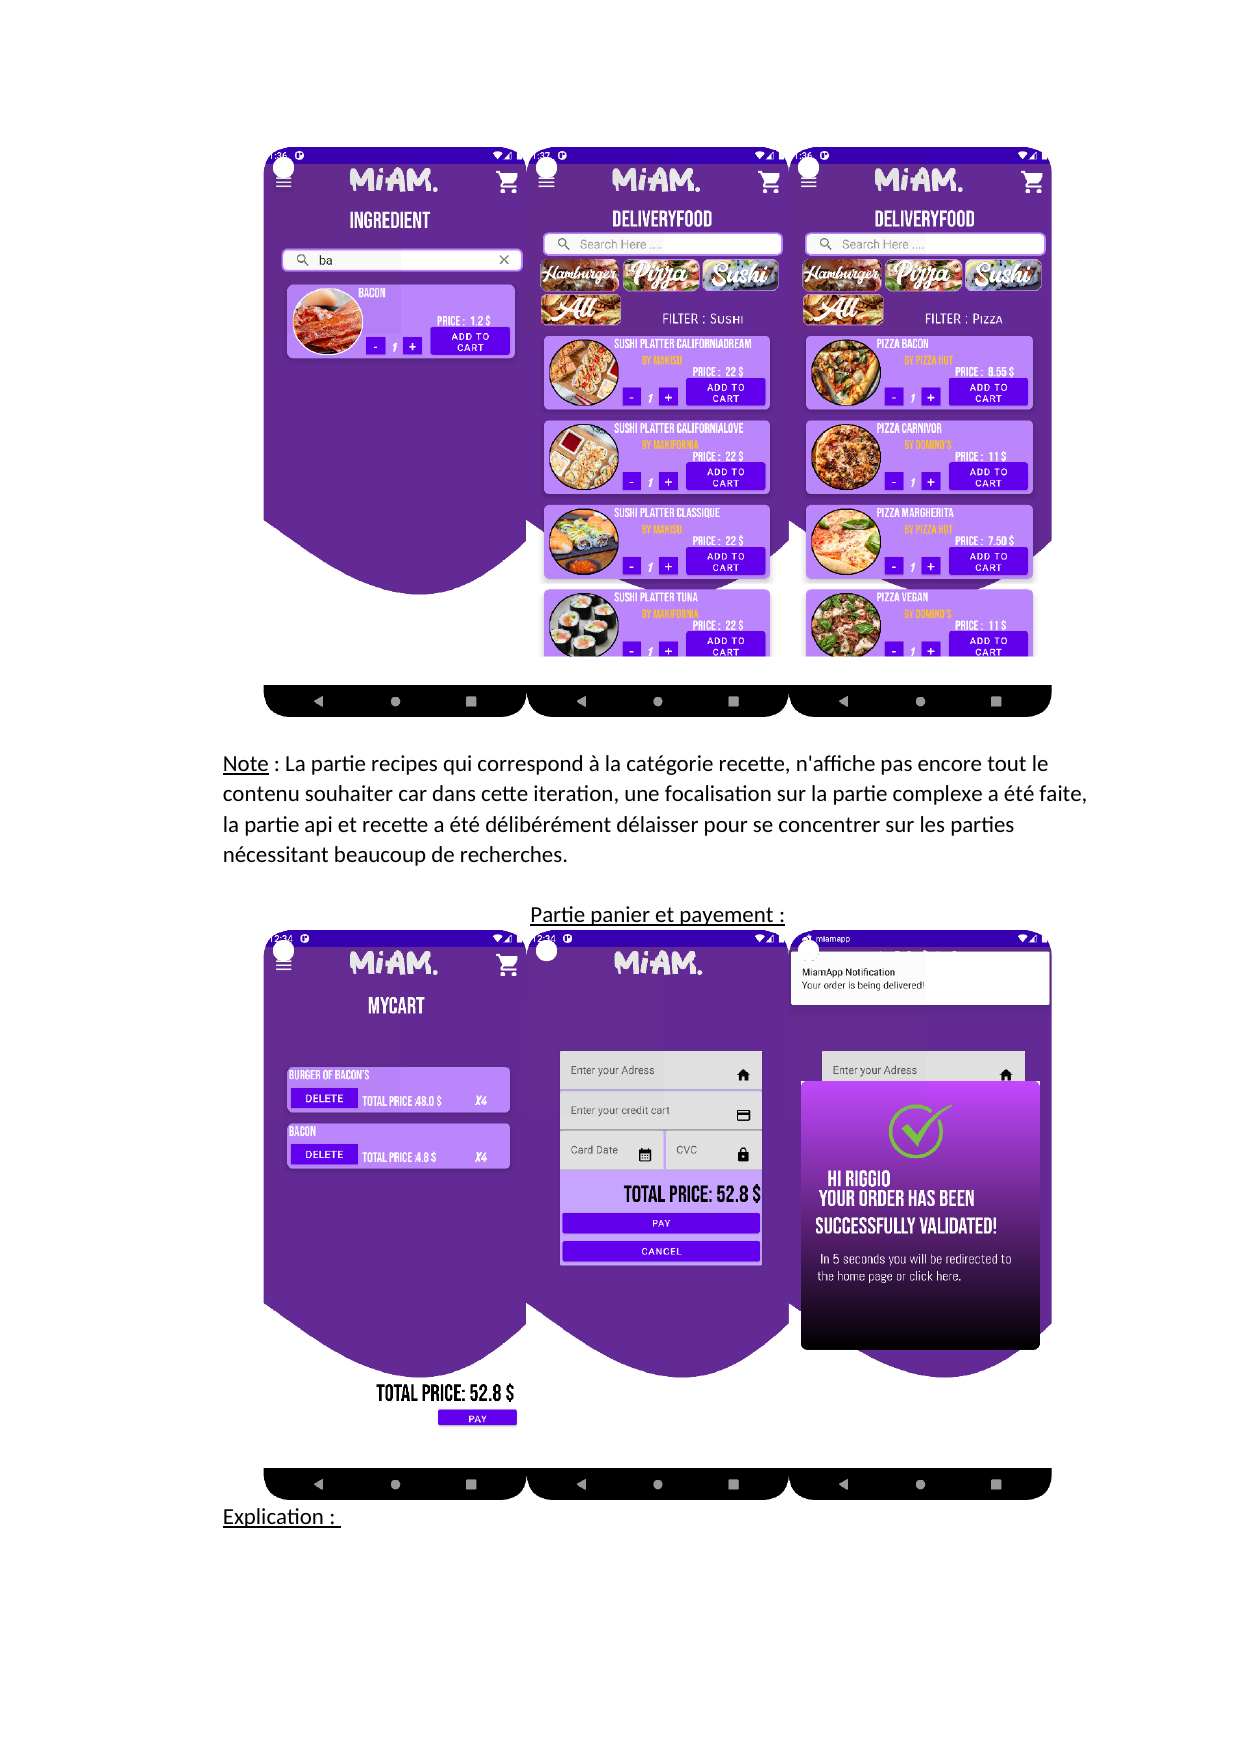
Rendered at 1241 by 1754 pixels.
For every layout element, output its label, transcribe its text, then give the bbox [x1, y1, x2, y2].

list Partie panier et payement : [223, 900, 1093, 928]
picture [263, 147, 1052, 717]
list Explication : [223, 1502, 1093, 1530]
list Note : La partie recipes qui correspond à la catégorie recette, n'affiche pas encore tout le contenu souhaiter car dans cette iteration, une focalisation sur la partie complexe a été faite, la partie api et recette a été délibérément délaisser pour se concentrer sur les parties nécessitant beaucoup de recherches. [223, 749, 1093, 868]
picture [263, 930, 1052, 1500]
